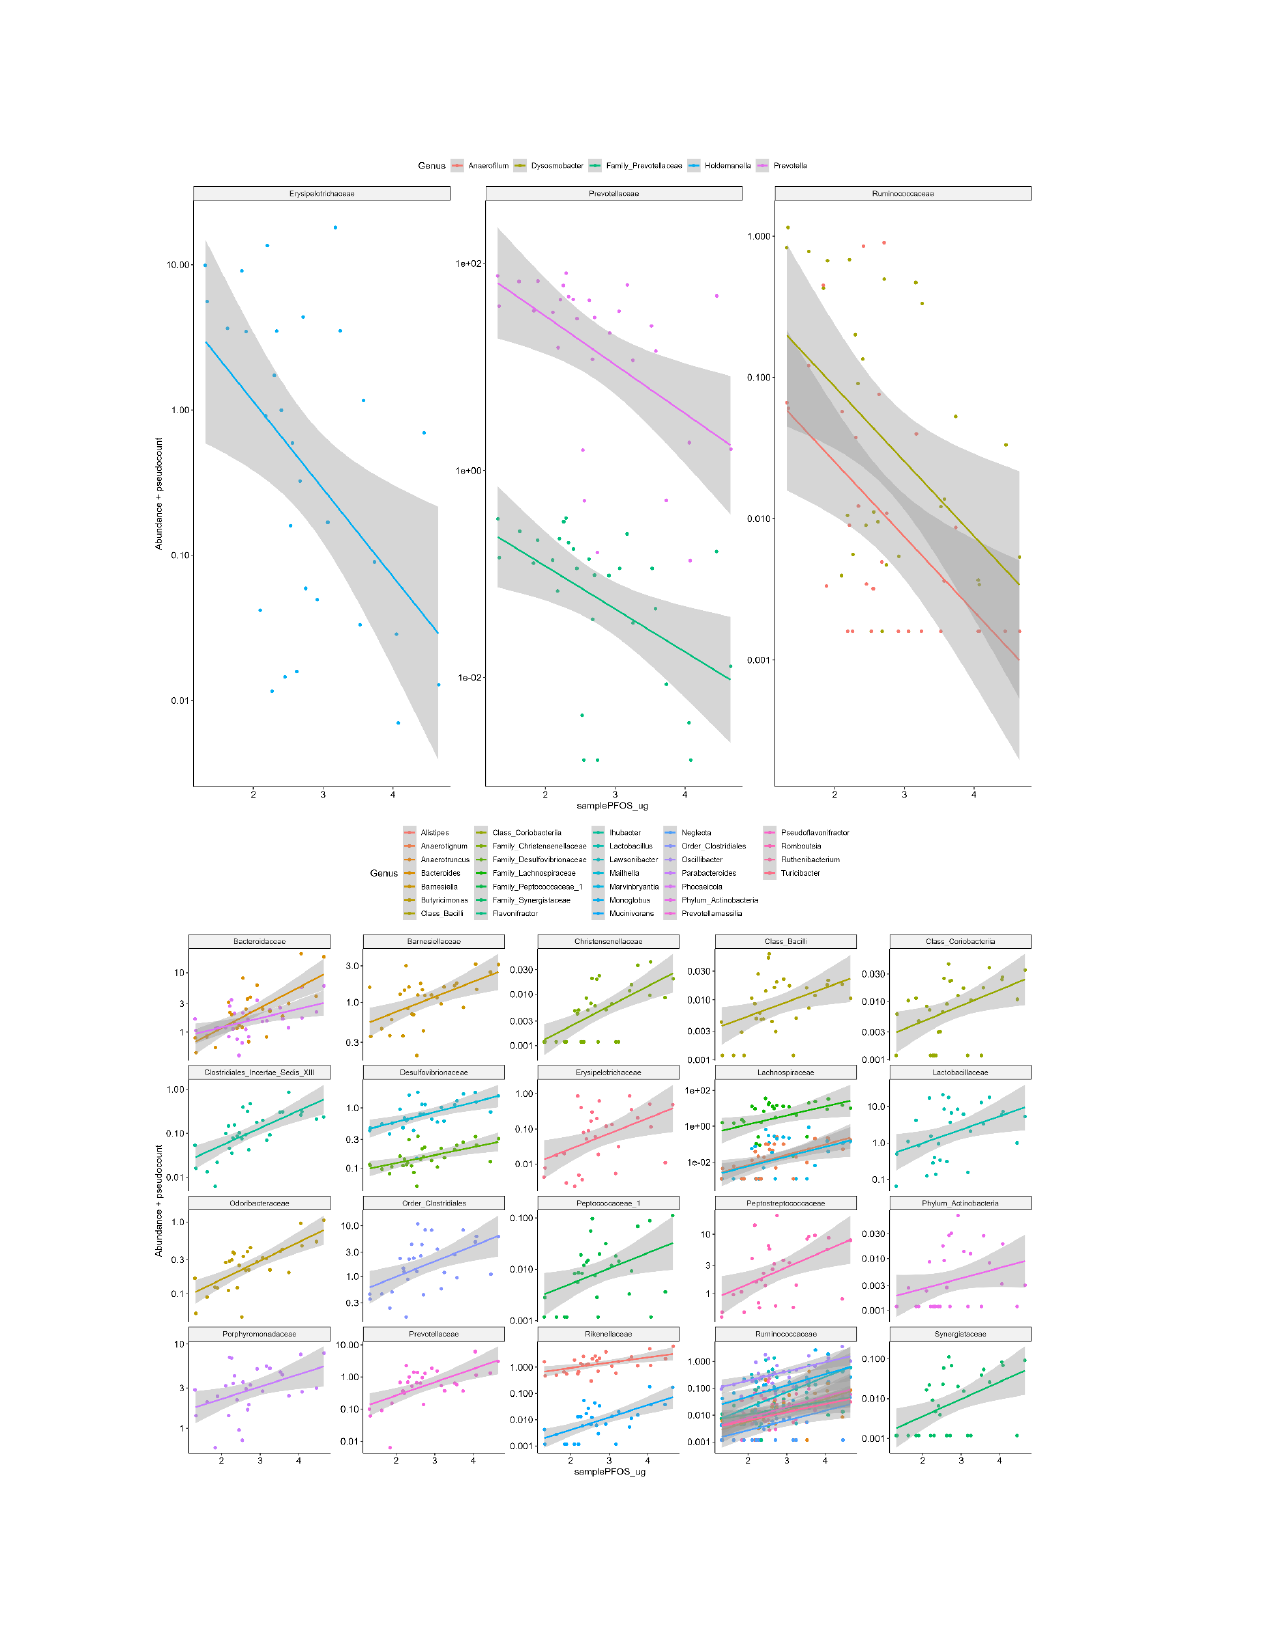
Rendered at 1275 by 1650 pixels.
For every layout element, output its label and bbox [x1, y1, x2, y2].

picture [150, 150, 1036, 815]
picture [150, 816, 1036, 1481]
